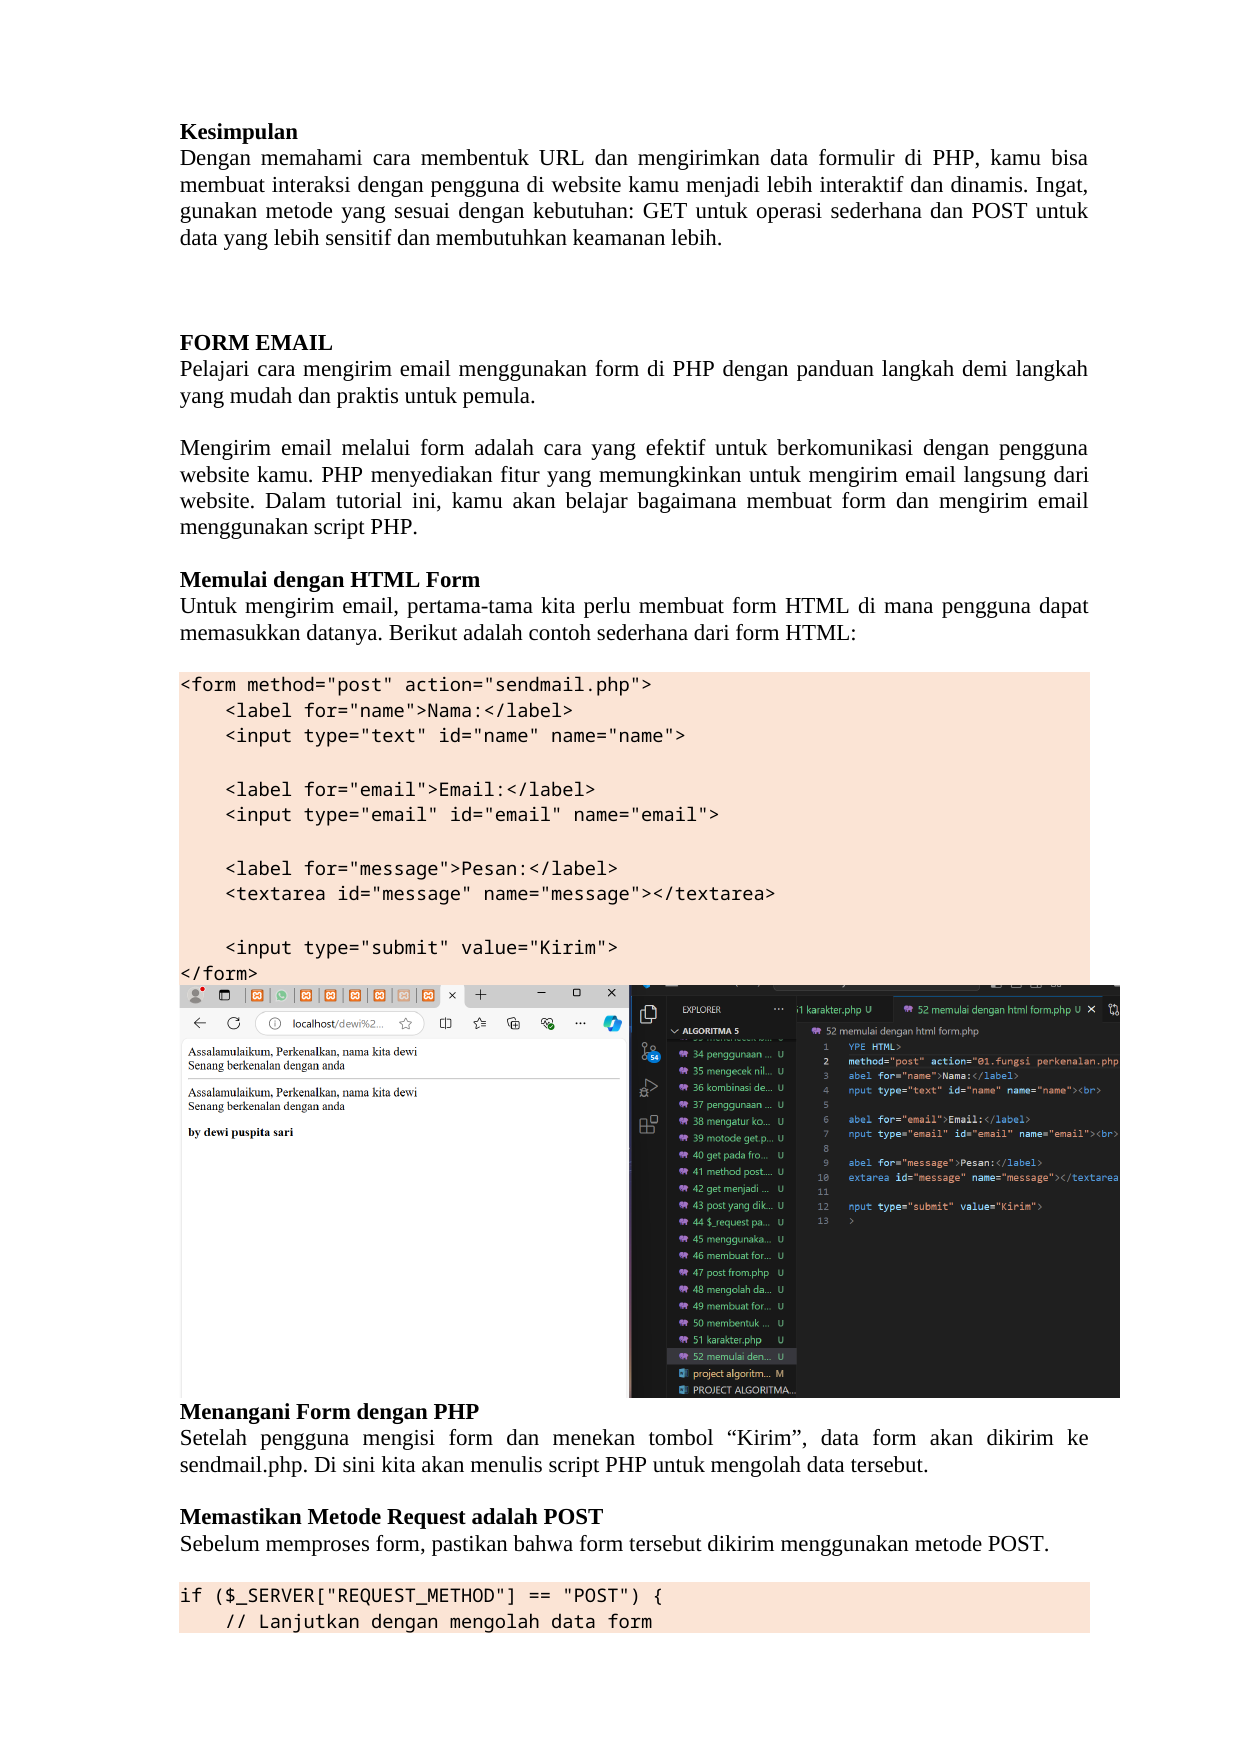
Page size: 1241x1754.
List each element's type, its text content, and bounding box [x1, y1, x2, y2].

text Setelah pengguna mengisi form dan menekan tombol “Kirim”, data form akan dikirim ke sendmail.php. Di sini kita akan menulis script PHP untuk mengolah data tersebut. [179, 1424, 1090, 1477]
text <input type="email" id="email" name="email"> [179, 802, 1090, 827]
text Sebelum memproses form, pastikan bahwa form tersebut dikirim menggunakan metode POST. [179, 1530, 1090, 1556]
text Memulai dengan HTML Form [179, 566, 1090, 592]
text Menangani Form dengan PHP [179, 1398, 1090, 1424]
text Pelajari cara mengirim email menggunakan form di PHP dengan panduan langkah demi langkah yang mudah dan praktis untuk pemula. [179, 355, 1090, 408]
text <input type="text" id="name" name="name"> [179, 723, 1090, 748]
text Dengan memahami cara membentuk URL dan mengirimkan data formulir di PHP, kamu bisa membuat interaksi dengan pengguna di website kamu menjadi lebih interaktif dan dinamis. Ingat, gunakan metode yang sesuai dengan kebutuhan: GET untuk operasi sederhana dan POST untuk data yang lebih sensitif dan membutuhkan keamanan lebih. [179, 144, 1090, 250]
text FORM EMAIL [179, 329, 1090, 355]
text </form> [179, 960, 1090, 985]
picture [179, 985, 1120, 1398]
text <form method="post" action="sendmail.php"> [179, 672, 1090, 697]
text <label for="message">Pesan:</label> [179, 855, 1090, 881]
text <label for="name">Nama:</label> [179, 697, 1090, 723]
text <label for="email">Email:</label> [179, 776, 1090, 802]
text Mengirim email melalui form adalah cara yang efektif untuk berkomunikasi dengan pengguna website kamu. PHP menyediakan fitur yang memungkinkan untuk mengirim email langsung dari website. Dalam tutorial ini, kamu akan belajar bagaimana membuat form dan mengirim email menggunakan script PHP. [179, 434, 1090, 540]
text if ($_SERVER["REQUEST_METHOD"] == "POST") { [179, 1582, 1090, 1608]
text Untuk mengirim email, pertama-tama kita perlu membuat form HTML di mana pengguna dapat memasukkan datanya. Berikut adalah contoh sederhana dari form HTML: [179, 592, 1090, 645]
text Kesimpulan [179, 118, 1090, 144]
text <input type="submit" value="Kirim"> [179, 934, 1090, 960]
text <textarea id="message" name="message"></textarea> [179, 881, 1090, 906]
text Memastikan Metode Request adalah POST [179, 1503, 1090, 1530]
text // Lanjutkan dengan mengolah data form [179, 1608, 1090, 1633]
